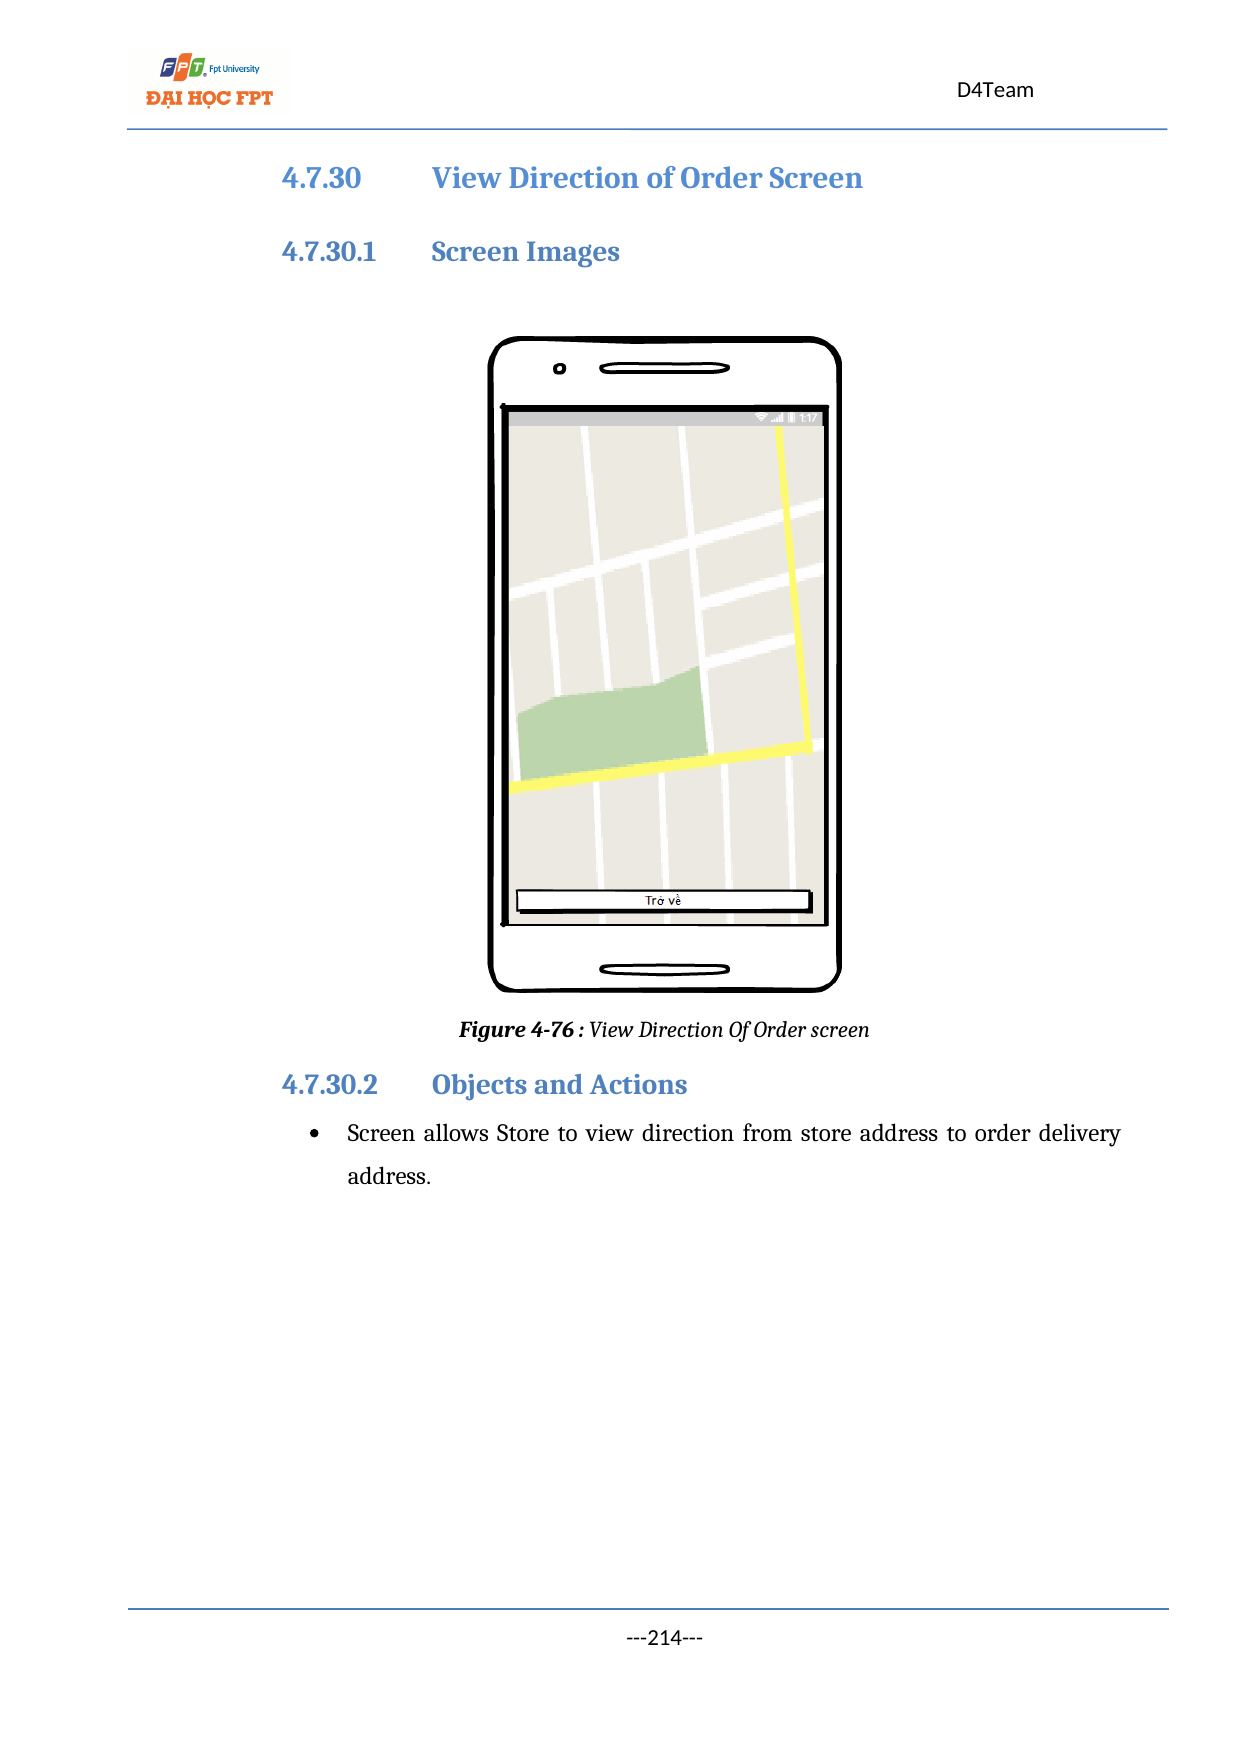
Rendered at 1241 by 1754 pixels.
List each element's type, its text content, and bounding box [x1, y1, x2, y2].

picture [486, 336, 842, 993]
text Figure 4-76 : View Direction Of Order screen [207, 1017, 1122, 1044]
subtitle Screen Images [282, 235, 1122, 268]
subtitle View Direction of Order Screen [282, 160, 1122, 196]
picture [129, 46, 290, 116]
subtitle Objects and Actions [282, 1068, 1122, 1102]
list Screen allows Store to view direction from store address to order delivery address. [310, 1119, 1122, 1191]
